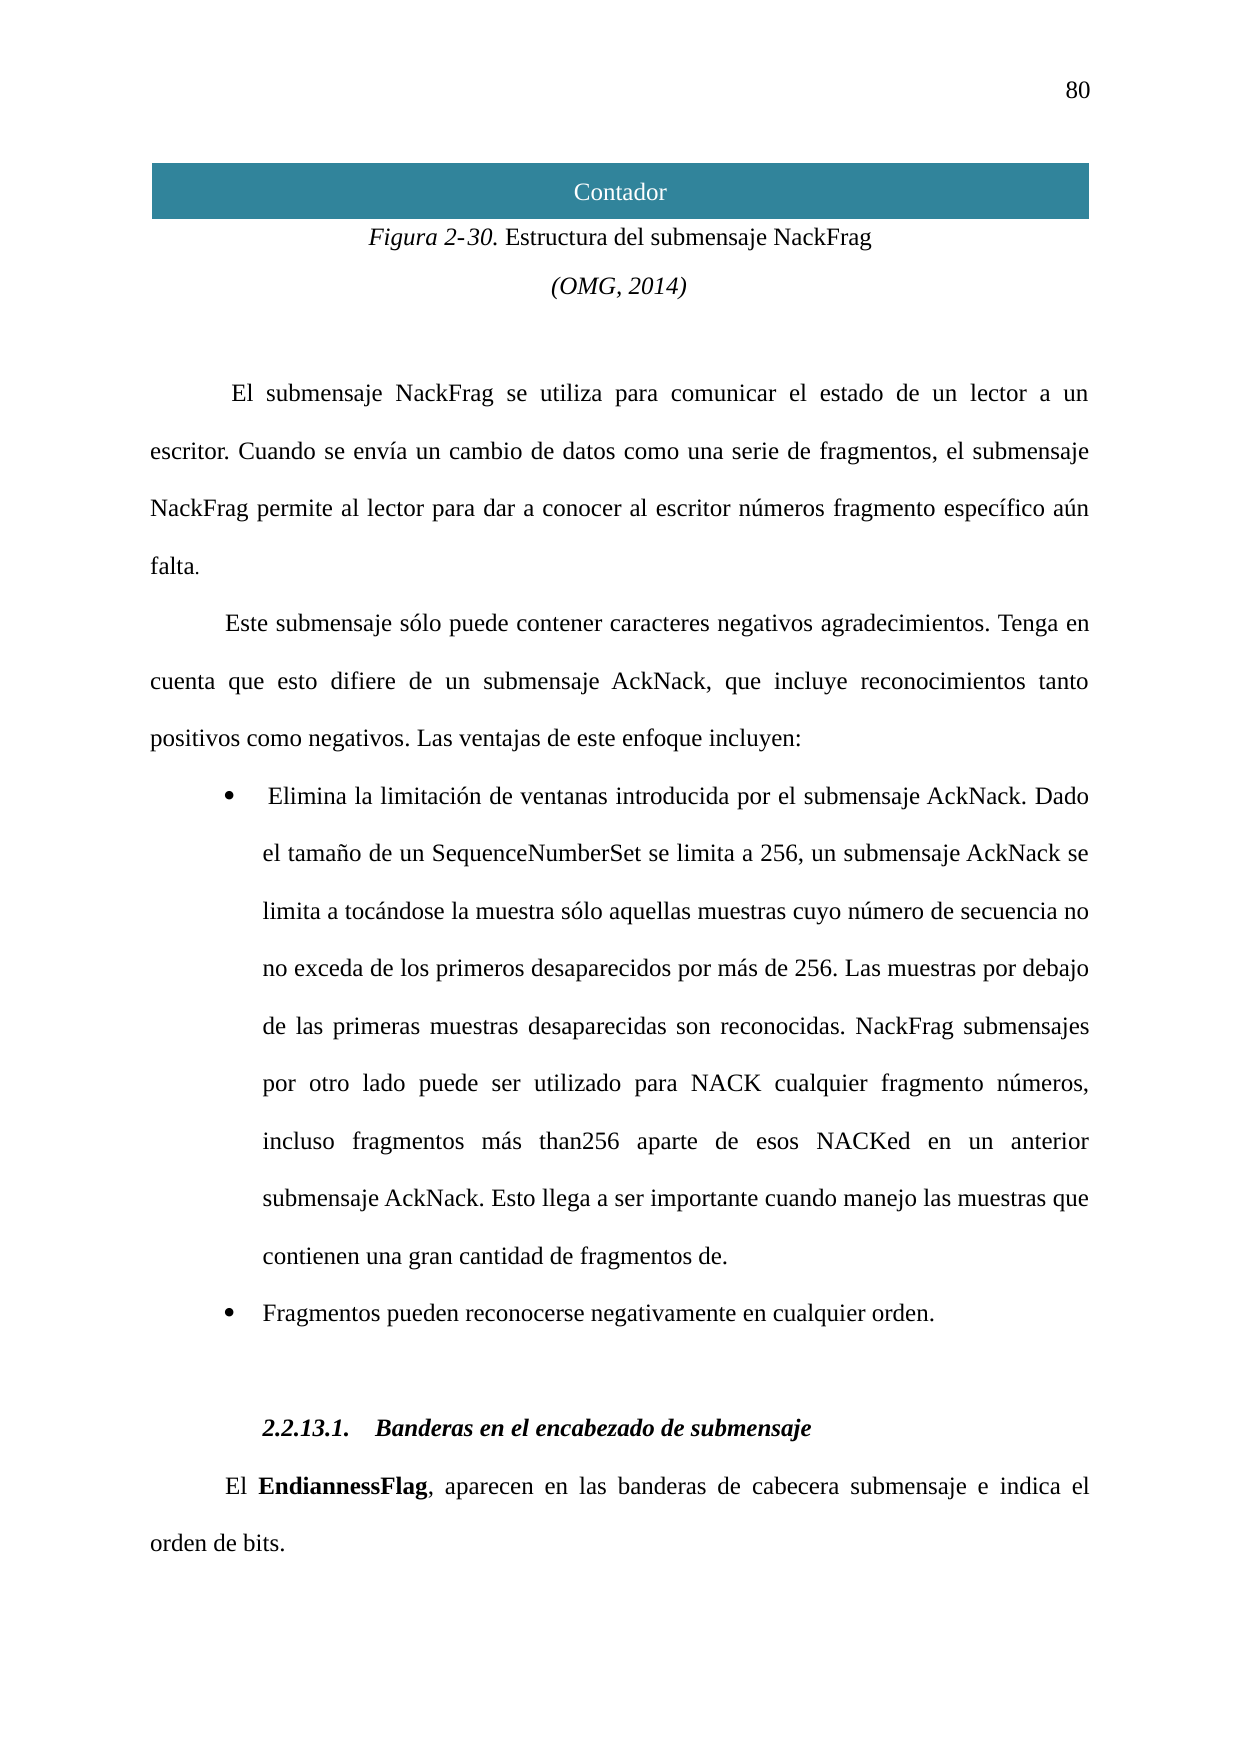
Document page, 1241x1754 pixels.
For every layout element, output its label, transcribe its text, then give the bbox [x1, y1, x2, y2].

text El EndiannessFlag, aparecen en las banderas de cabecera submensaje e indica el orden de bits. [150, 1471, 1090, 1557]
list Elimina la limitación de ventanas introducida por el submensaje AckNack. Dado el tamaño de un SequenceNumberSet se limita a 256, un submensaje AckNack se limita a tocándose la muestra sólo aquellas muestras cuyo número de secuencia no no exceda de los primeros desaparecidos por más de 256. Las muestras por debajo de las primeras muestras desaparecidas son reconocidas. NackFrag submensajes por otro lado puede ser utilizado para NACK cualquier fragmento números, incluso fragmentos más than256 aparte de esos NACKed en un anterior submensaje AckNack. Esto llega a ser importante cuando manejo las muestras que contienen una gran cantidad de fragmentos de. [225, 781, 1090, 1269]
list Fragmentos pueden reconocerse negativamente en cualquier orden. [225, 1298, 1090, 1327]
text Este submensaje sólo puede contener caracteres negativos agradecimientos. Tenga en cuenta que esto difiere de un submensaje AckNack, que incluye reconocimientos tanto positivos como negativos. Las ventajas de este enfoque incluyen: [150, 608, 1090, 752]
text El submensaje NackFrag se utiliza para comunicar el estado de un lector a un escritor. Cuando se envía un cambio de datos como una serie de fragmentos, el submensaje NackFrag permite al lector para dar a conocer al escritor números fragmento específico aún falta. [150, 378, 1090, 579]
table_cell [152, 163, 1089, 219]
subtitle Banderas en el encabezado de submensaje [262, 1413, 1090, 1442]
